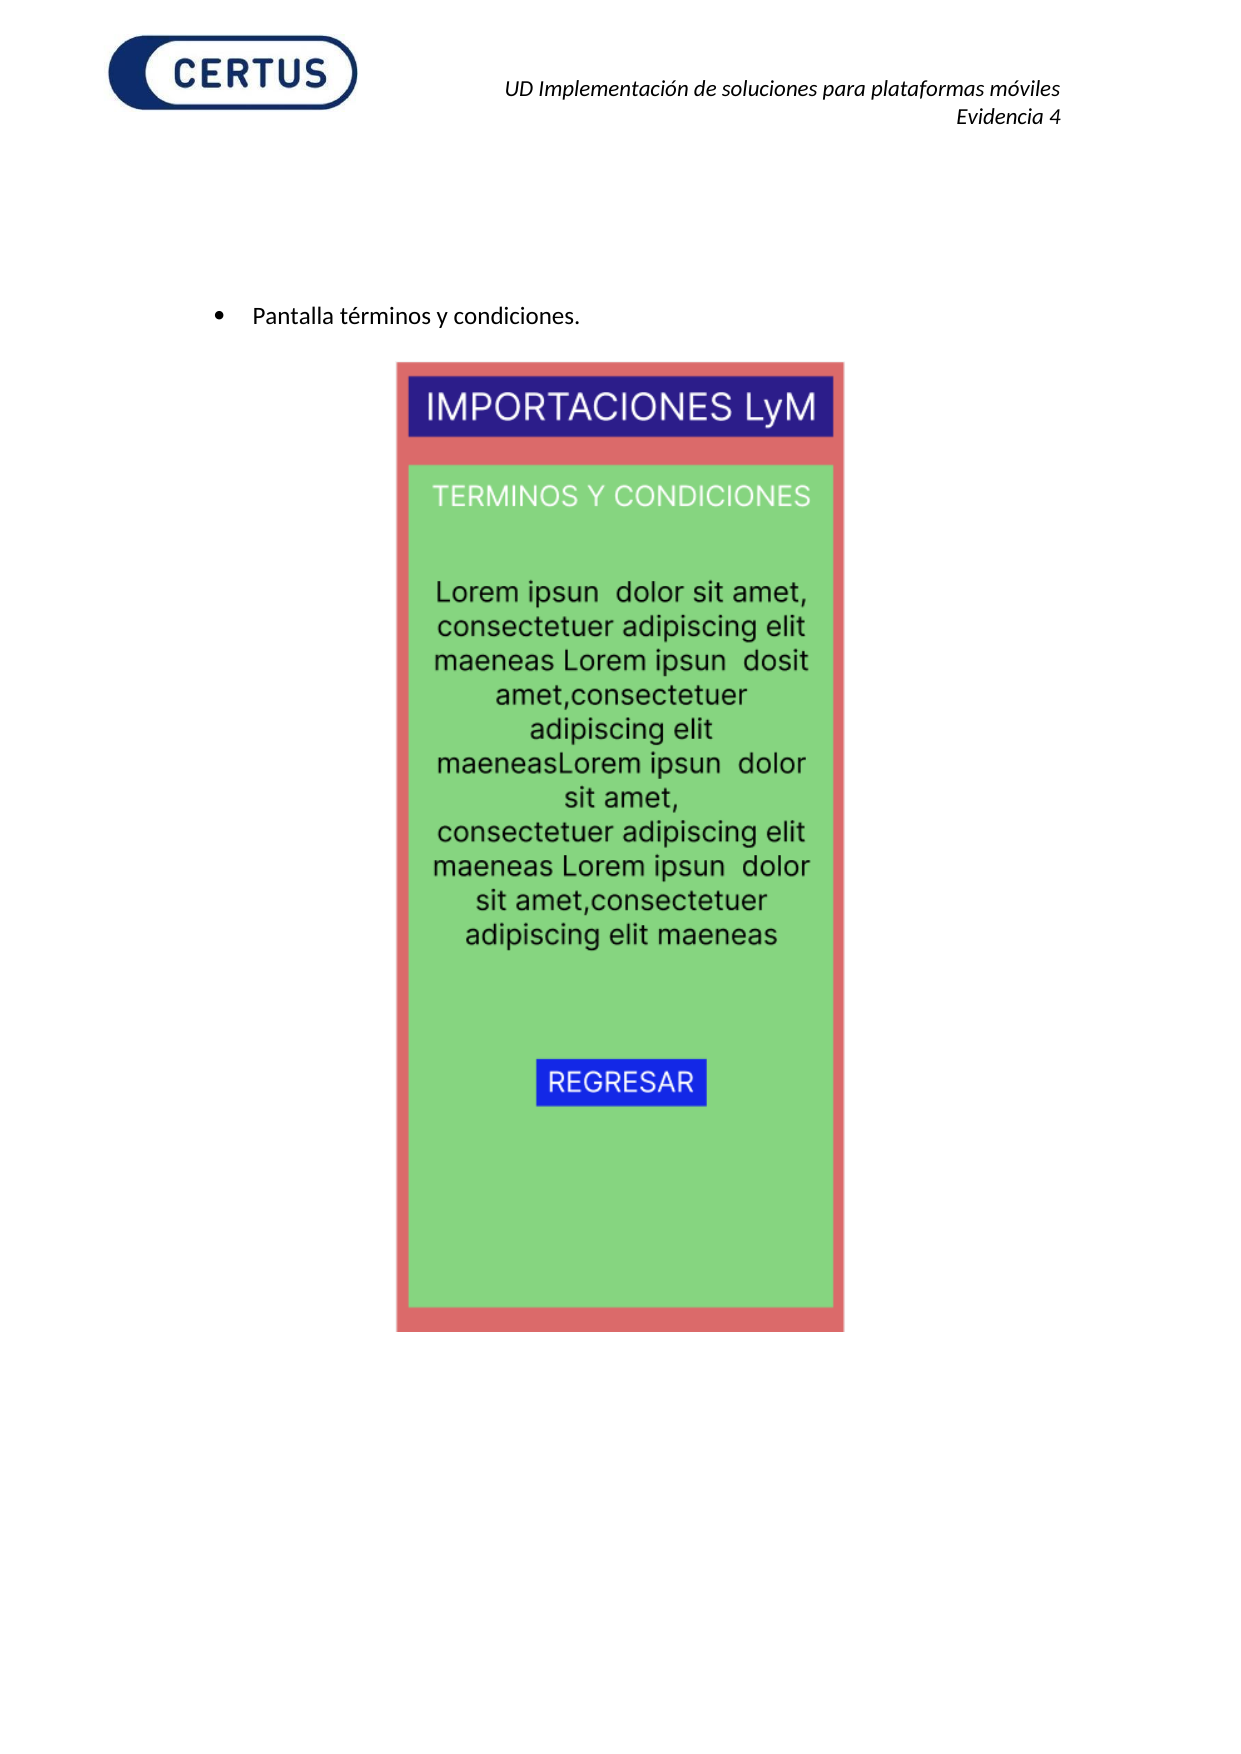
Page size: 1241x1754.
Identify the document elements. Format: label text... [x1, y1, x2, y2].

picture [395, 361, 846, 1332]
picture [103, 34, 359, 112]
list Pantalla términos y condiciones. [215, 300, 1063, 331]
